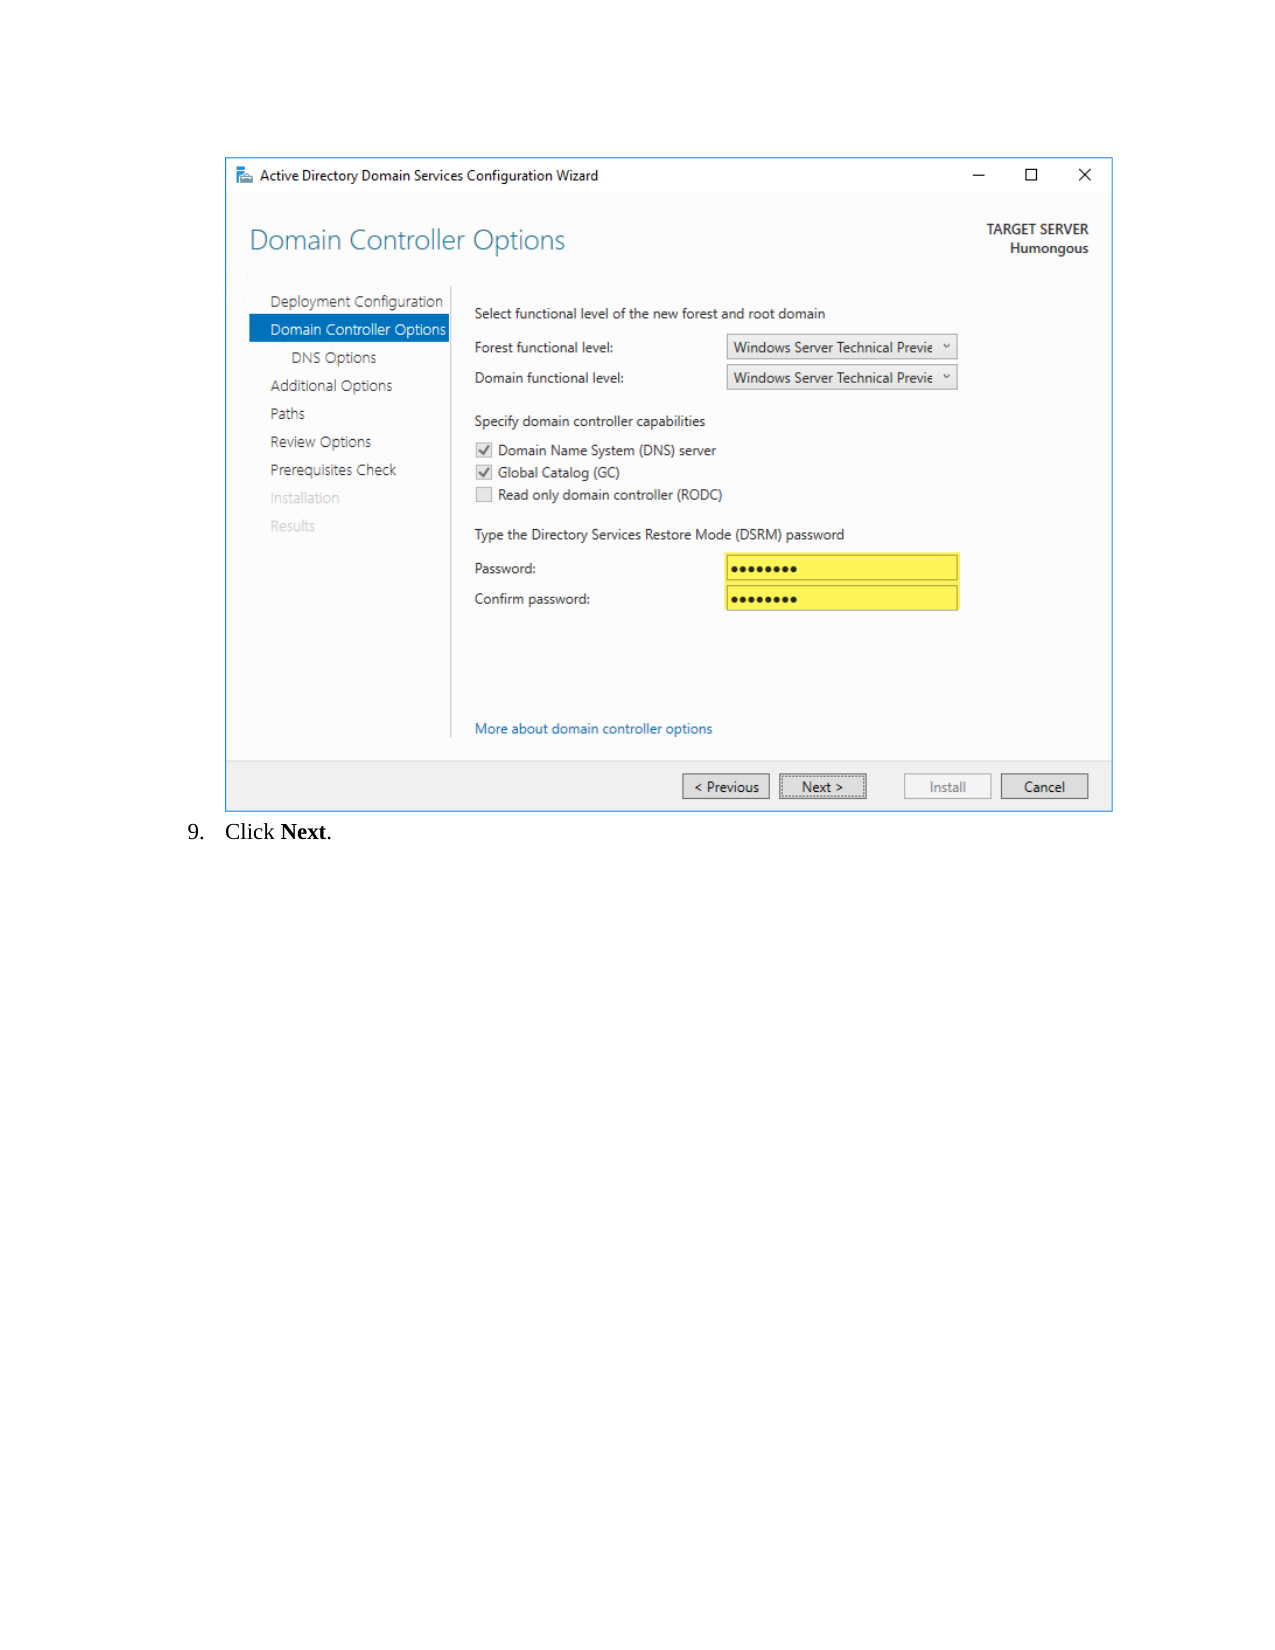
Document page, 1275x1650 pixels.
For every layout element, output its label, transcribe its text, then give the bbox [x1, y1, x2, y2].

list Click Next. [187, 818, 1125, 844]
picture [225, 150, 1113, 819]
